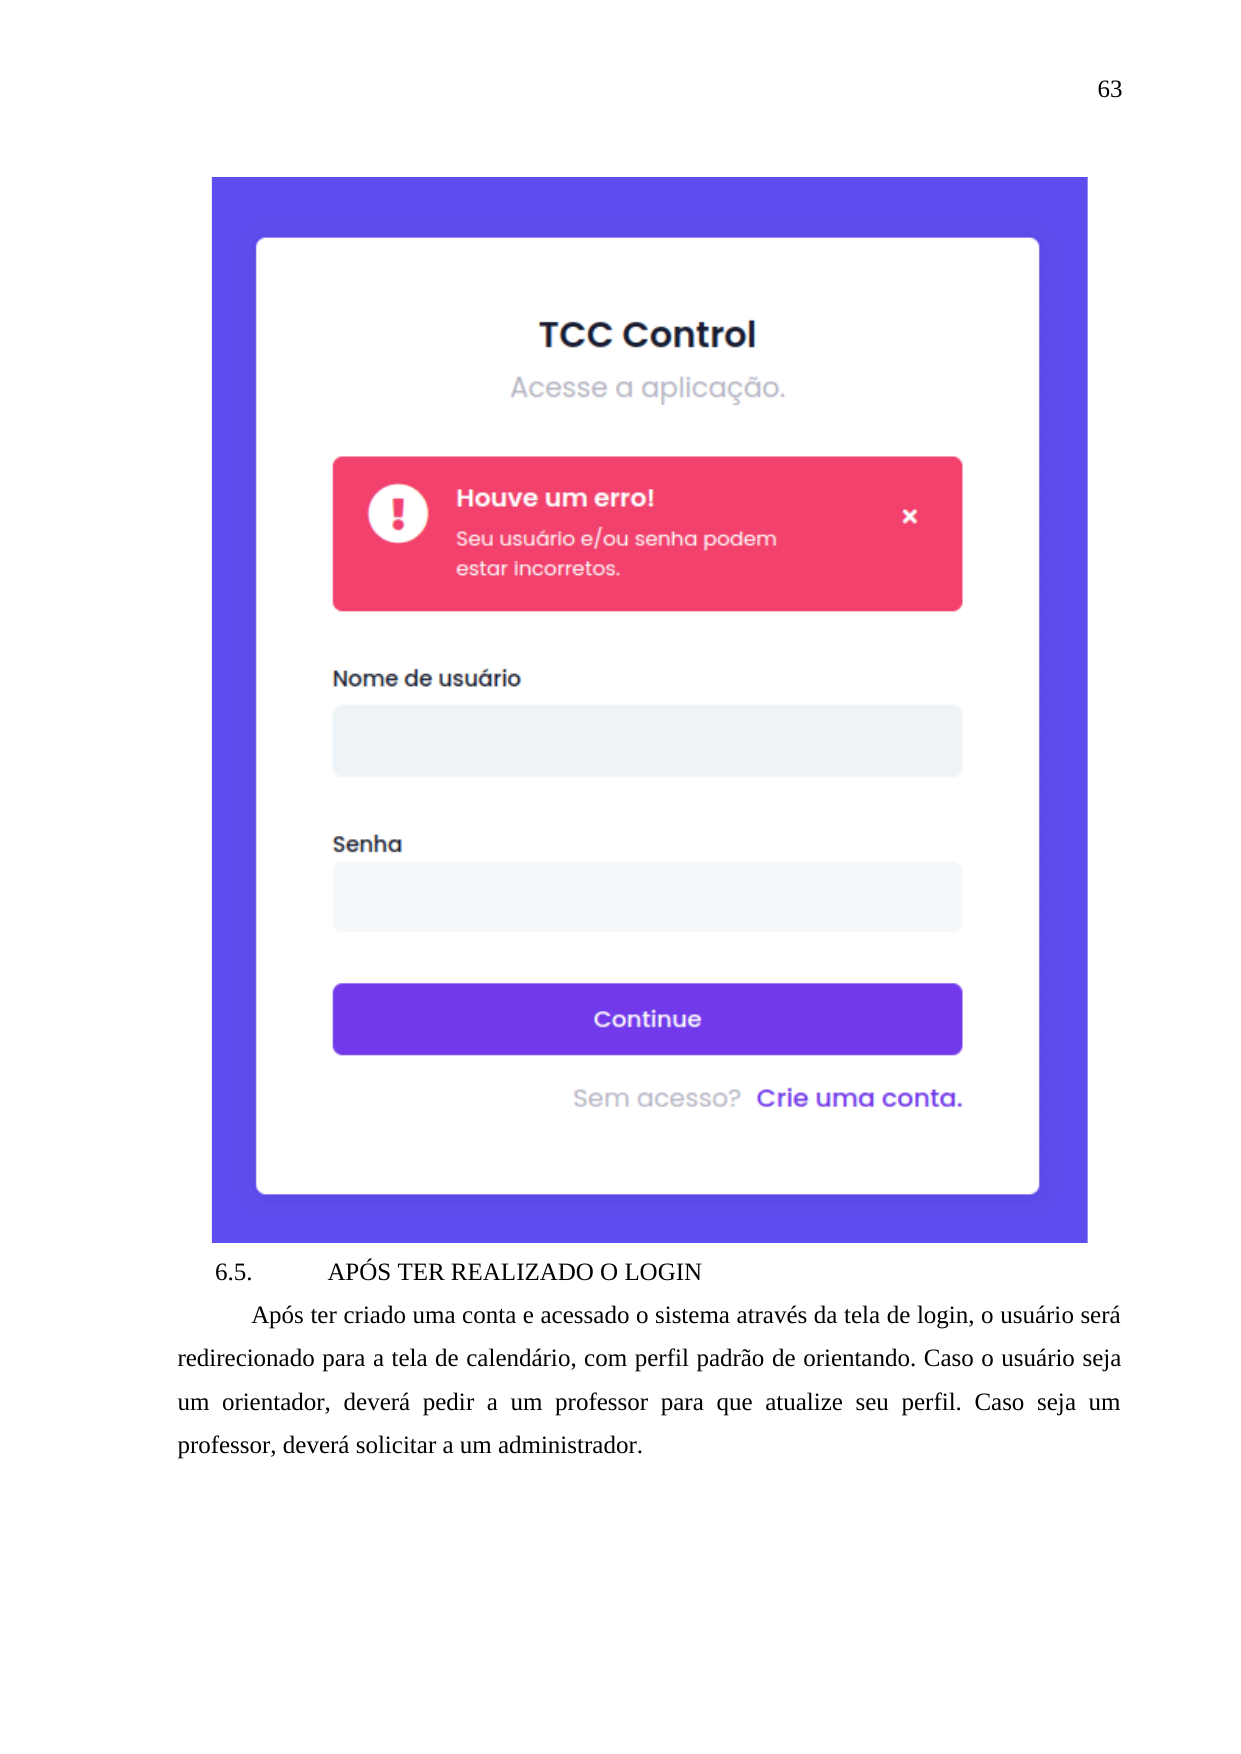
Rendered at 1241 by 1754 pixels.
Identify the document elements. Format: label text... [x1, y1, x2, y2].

picture [211, 177, 1088, 1243]
subtitle APÓS TER REALIZADO O LOGIN [215, 1257, 1122, 1286]
text Após ter criado uma conta e acessado o sistema através da tela de login, o usuário será redirecionado para a tela de calendário, com perfil padrão de orientando. Caso o usuário seja um orientador, deverá pedir a um professor para que atualize seu perfil. Caso seja um professor, deverá solicitar a um administrador. [177, 1300, 1122, 1458]
